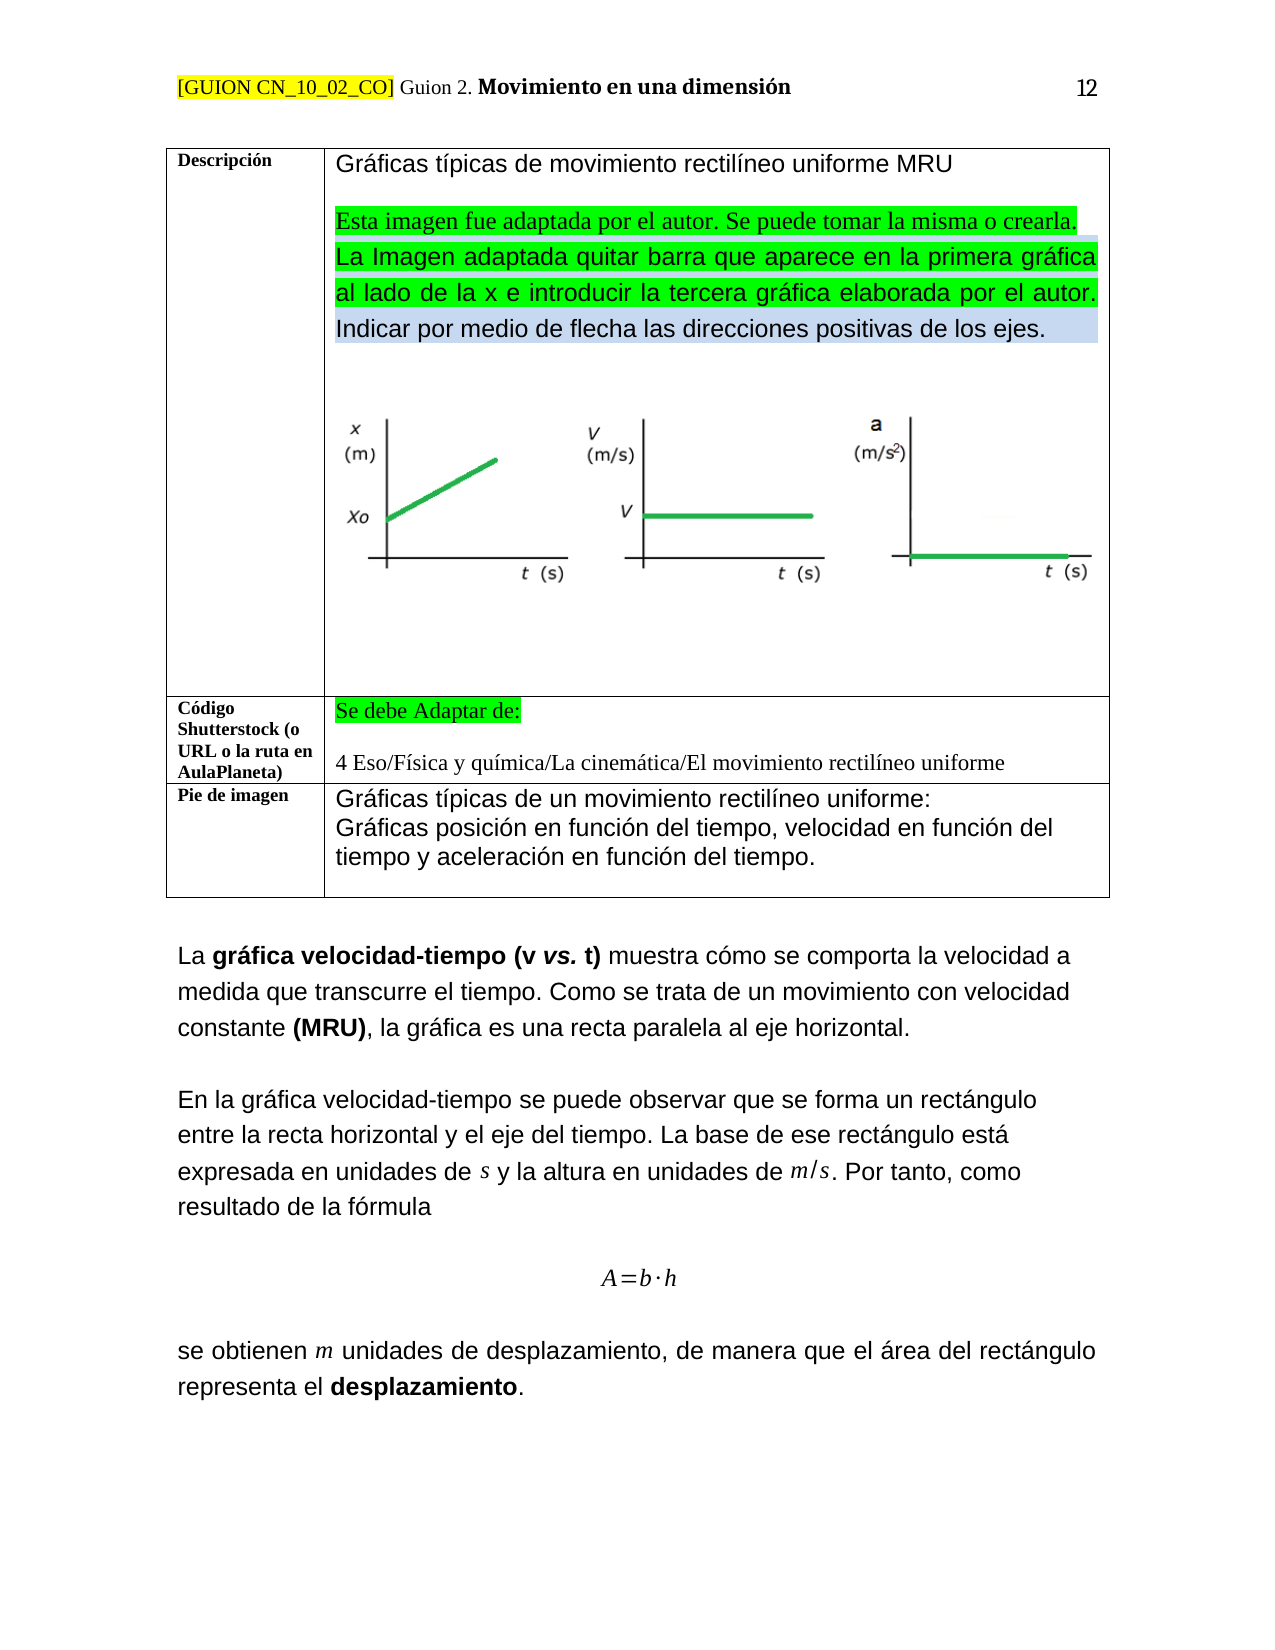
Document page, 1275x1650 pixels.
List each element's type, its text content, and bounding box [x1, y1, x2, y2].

text La gráfica velocidad-tiempo (v vs. t) muestra cómo se comporta la velocidad a medida que transcurre el tiempo. Como se trata de un movimiento con velocidad constante (MRU), la gráfica es una recta paralela al eje horizontal. [177, 934, 1098, 1041]
table_cell Gráficas típicas de un movimiento rectilíneo uniforme: Gráficas posición en función del tiempo, velocidad en función del tiempo y aceleración en función del tiempo. [325, 784, 1109, 897]
table_cell Se debe Adaptar de: 4 Eso/Física y química/La cinemática/El movimiento rectilíneo uniforme [325, 697, 1109, 783]
table_cell Pie de imagen [167, 784, 324, 897]
table_cell Gráficas típicas de movimiento rectilíneo uniforme MRU Esta imagen fue adaptada por el autor. Se puede tomar la misma o crearla. La Imagen adaptada quitar barra que aparece en la primera gráfica al lado de la x e introducir la tercera gráfica elaborada por el autor. Indicar por medio de flecha las direcciones positivas de los ejes. [325, 149, 1109, 696]
table_cell Código Shutterstock (o URL o la ruta en AulaPlaneta) [167, 697, 324, 783]
picture [335, 405, 1097, 591]
text se obtienen unidades de desplazamiento, de manera que el área del rectángulo representa el desplazamiento. [177, 1329, 1098, 1401]
text En la gráfica velocidad-tiempo se puede observar que se forma un rectángulo entre la recta horizontal y el eje del tiempo. La base de ese rectángulo está expresada en unidades de y la altura en unidades de . Por tanto, como resultado de la fórmula [177, 1077, 1098, 1221]
table_cell Descripción [167, 149, 324, 696]
